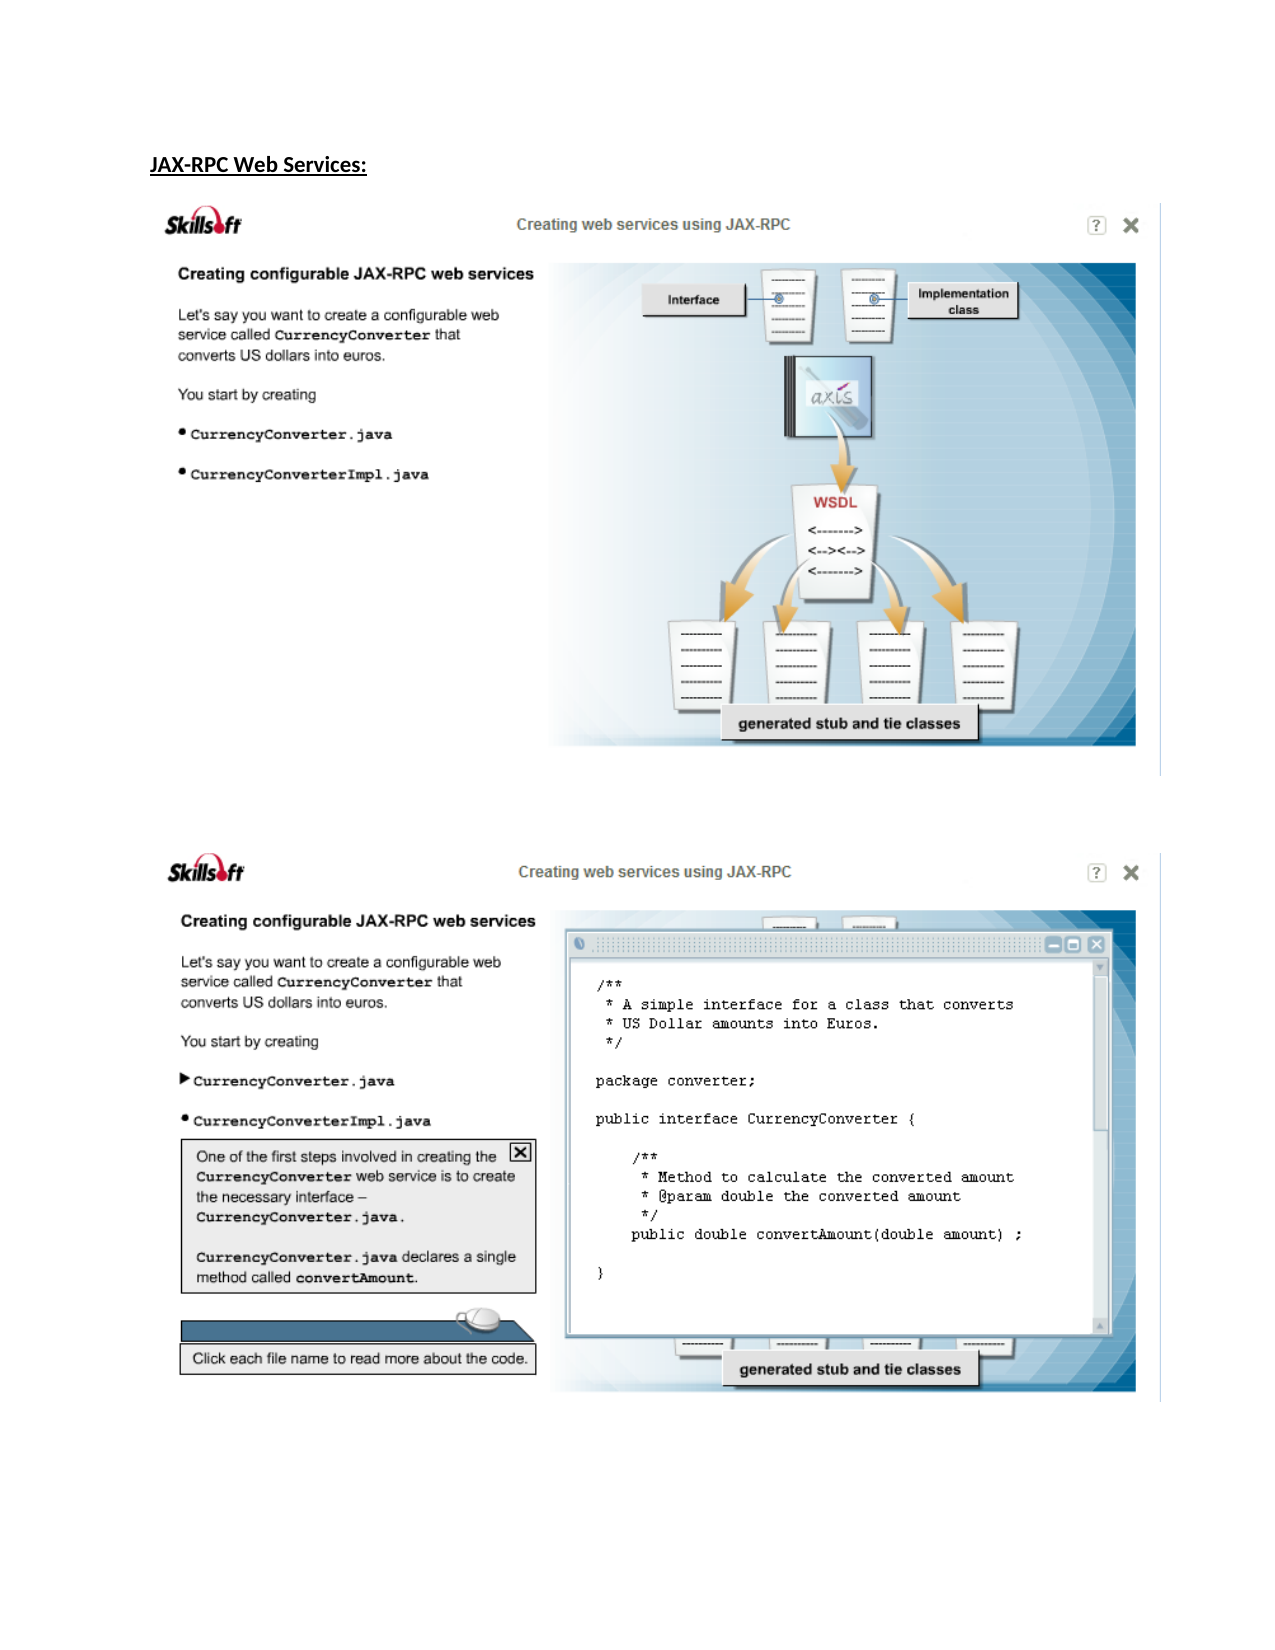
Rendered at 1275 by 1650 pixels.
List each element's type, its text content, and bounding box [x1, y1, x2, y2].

picture [150, 203, 1161, 776]
text JAX-RPC Web Services: [150, 150, 1125, 178]
picture [150, 853, 1161, 1402]
